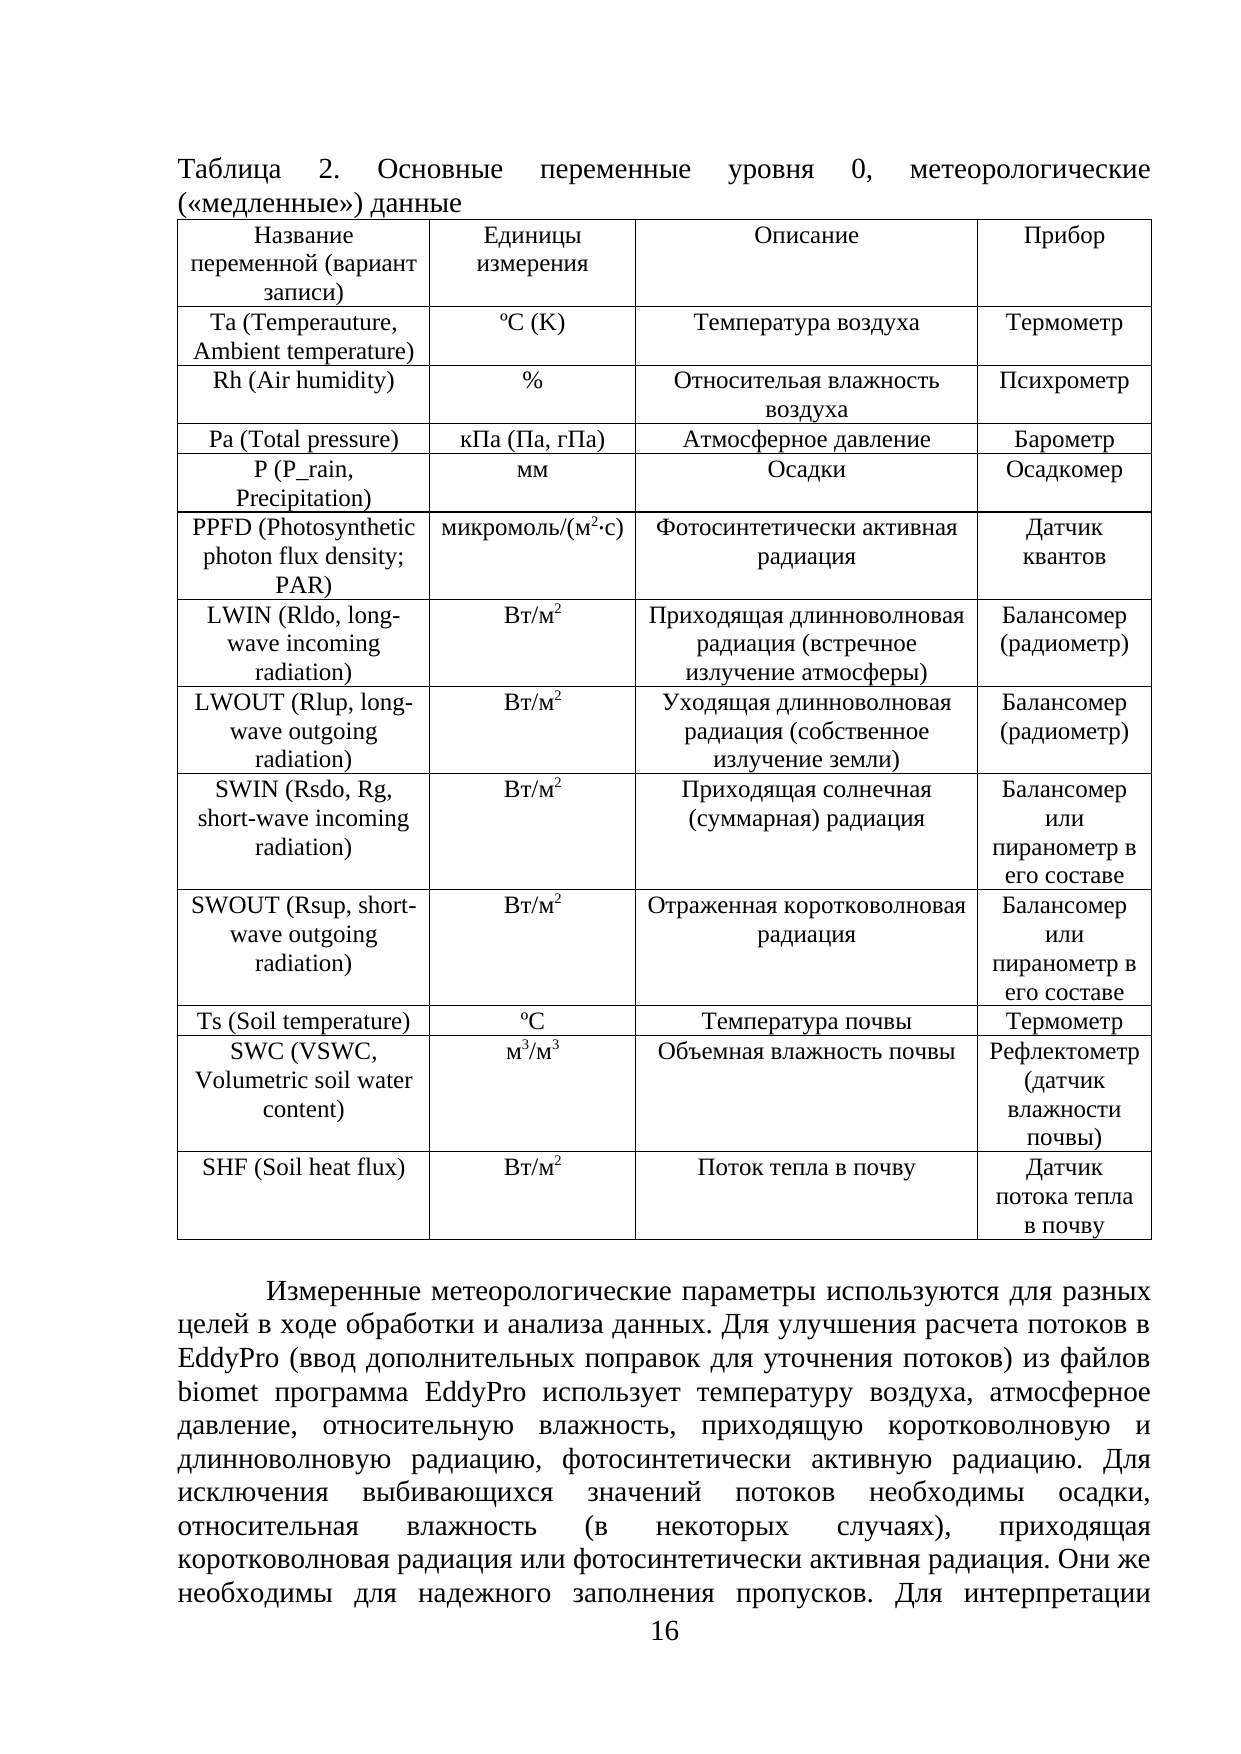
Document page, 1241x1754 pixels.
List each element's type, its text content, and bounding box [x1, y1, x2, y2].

table_cell PPFD (Photosynthetic photon flux density; PAR) [178, 513, 429, 599]
table_cell Рефлектометр (датчик влажности почвы) [978, 1036, 1151, 1151]
table_cell ºC [430, 1006, 635, 1035]
table_cell мм [430, 454, 635, 511]
table_cell Вт/м2 [430, 774, 635, 889]
table_header Единицы измерения [430, 220, 635, 306]
table_cell SWIN (Rsdo, Rg, short-wave incoming radiation) [178, 774, 429, 889]
table_cell Объемная влажность почвы [636, 1036, 977, 1151]
table_cell Приходящая солнечная (суммарная) радиация [636, 774, 977, 889]
table_cell Ts (Soil temperature) [178, 1006, 429, 1035]
table_cell Балансомер (радиометр) [978, 687, 1151, 773]
table_cell LWOUT (Rlup, long-wave outgoing radiation) [178, 687, 429, 773]
table_cell Балансомер или пиранометр в его составе [978, 890, 1151, 1005]
table_cell Вт/м2 [430, 600, 635, 686]
table_cell м3/м3 [430, 1036, 635, 1151]
text Таблица 2. Основные переменные уровня 0, метеорологические («медленные») данные [177, 152, 1152, 219]
table_cell микромоль/(м2‧с) [430, 513, 635, 599]
table_cell Приходящая длинноволновая радиация (встречное излучение атмосферы) [636, 600, 977, 686]
table_cell SHF (Soil heat flux) [178, 1152, 429, 1238]
table_cell Датчик потока тепла в почву [978, 1152, 1151, 1238]
table_cell Температура почвы [636, 1006, 977, 1035]
table_cell % [430, 366, 635, 423]
table_header Название переменной (вариант записи) [178, 220, 429, 306]
table_cell Датчик квантов [978, 513, 1151, 599]
table_cell Температура воздуха [636, 307, 977, 364]
table_header Прибор [978, 220, 1151, 306]
table_cell Психрометр [978, 366, 1151, 423]
table_cell кПа (Па, гПа) [430, 424, 635, 453]
table_cell SWC (VSWC, Volumetric soil water content) [178, 1036, 429, 1151]
table_cell Фотосинтетически активная радиация [636, 513, 977, 599]
table_cell Барометр [978, 424, 1151, 453]
table_cell Уходящая длинноволновая радиация (собственное излучение земли) [636, 687, 977, 773]
table_cell Вт/м2 [430, 890, 635, 1005]
table_cell Балансомер или пиранометр в его составе [978, 774, 1151, 889]
table_cell Термометр [978, 1006, 1151, 1035]
table_cell Pa (Total pressure) [178, 424, 429, 453]
table_header Описание [636, 220, 977, 306]
table_cell Осадки [636, 454, 977, 511]
table_cell Поток тепла в почву [636, 1152, 977, 1238]
table_cell Относительая влажность воздуха [636, 366, 977, 423]
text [177, 1273, 1152, 1608]
table_cell Ta (Temperauture, Ambient temperature) [178, 307, 429, 364]
table_cell Термометр [978, 307, 1151, 364]
table_cell Отраженная коротковолновая радиация [636, 890, 977, 1005]
table_cell Балансомер (радиометр) [978, 600, 1151, 686]
table_cell Rh (Air humidity) [178, 366, 429, 423]
table_cell LWIN (Rldo, long-wave incoming radiation) [178, 600, 429, 686]
table_cell Вт/м2 [430, 687, 635, 773]
table_cell ºC (K) [430, 307, 635, 364]
table_cell SWOUT (Rsup, short-wave outgoing radiation) [178, 890, 429, 1005]
table_cell Вт/м2 [430, 1152, 635, 1238]
table_cell P (P_rain, Precipitation) [178, 454, 429, 511]
table_cell Осадкомер [978, 454, 1151, 511]
table_cell Атмосферное давление [636, 424, 977, 453]
